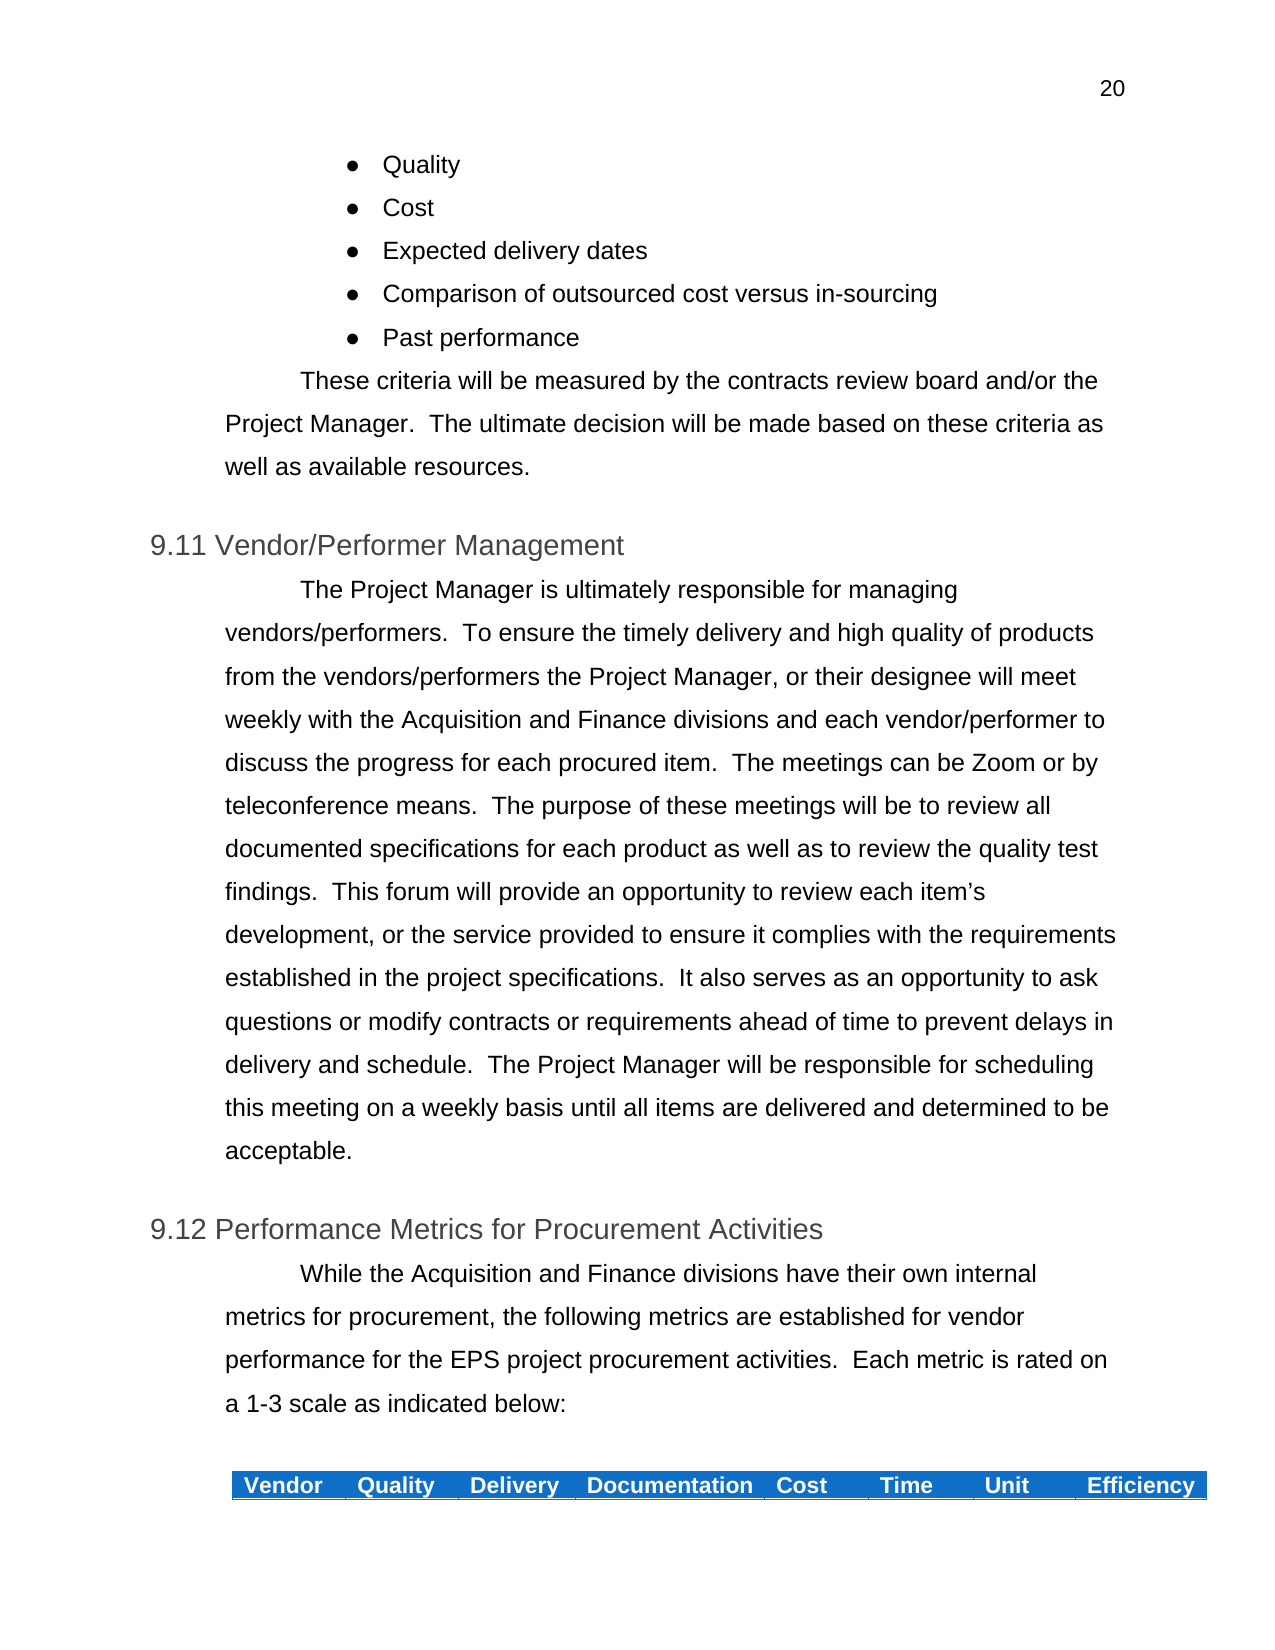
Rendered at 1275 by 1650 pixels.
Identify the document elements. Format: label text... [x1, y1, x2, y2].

text While the Acquisition and Finance divisions have their own internal metrics for procurement, the following metrics are established for vendor performance for the EPS project procurement activities. Each metric is rated on a 1-3 scale as indicated below: [225, 1259, 1125, 1417]
subtitle 9.11 Vendor/Performer Management [150, 528, 1125, 562]
table_header Efficiency [1076, 1472, 1206, 1498]
list Past performance [345, 322, 1125, 351]
subtitle 9.12 Performance Metrics for Procurement Activities [150, 1212, 1125, 1246]
text These criteria will be measured by the contracts review board and/or the Project Manager. The ultimate decision will be made based on these criteria as well as available resources. [225, 366, 1125, 481]
table_header Cost [765, 1472, 868, 1498]
table_header Vendor [233, 1472, 345, 1498]
list Comparison of outsourced cost versus in-sourcing [345, 279, 1125, 308]
list Expected delivery dates [345, 236, 1125, 265]
list Cost [345, 193, 1125, 222]
text The Project Manager is ultimately responsible for managing vendors/performers. To ensure the timely delivery and high quality of products from the vendors/performers the Project Manager, or their designee will meet weekly with the Acquisition and Finance divisions and each vendor/performer to discuss the progress for each procured item. The meetings can be Zoom or by teleconference means. The purpose of these meetings will be to review all documented specifications for each product as well as to review the quality test findings. This forum will provide an opportunity to review each item’s development, or the service provided to ensure it complies with the requirements established in the project specifications. It also serves as an opportunity to ask questions or modify contracts or requirements ahead of time to prevent delays in delivery and schedule. The Project Manager will be responsible for scheduling this meeting on a weekly basis until all items are delivered and determined to be acceptable. [225, 575, 1125, 1164]
table_header Delivery [459, 1472, 575, 1498]
table_header Documentation [576, 1472, 764, 1498]
table_header Time [869, 1472, 973, 1498]
list Quality [345, 150, 1125, 179]
table_header Quality [346, 1472, 458, 1498]
table_header Unit [974, 1472, 1075, 1498]
